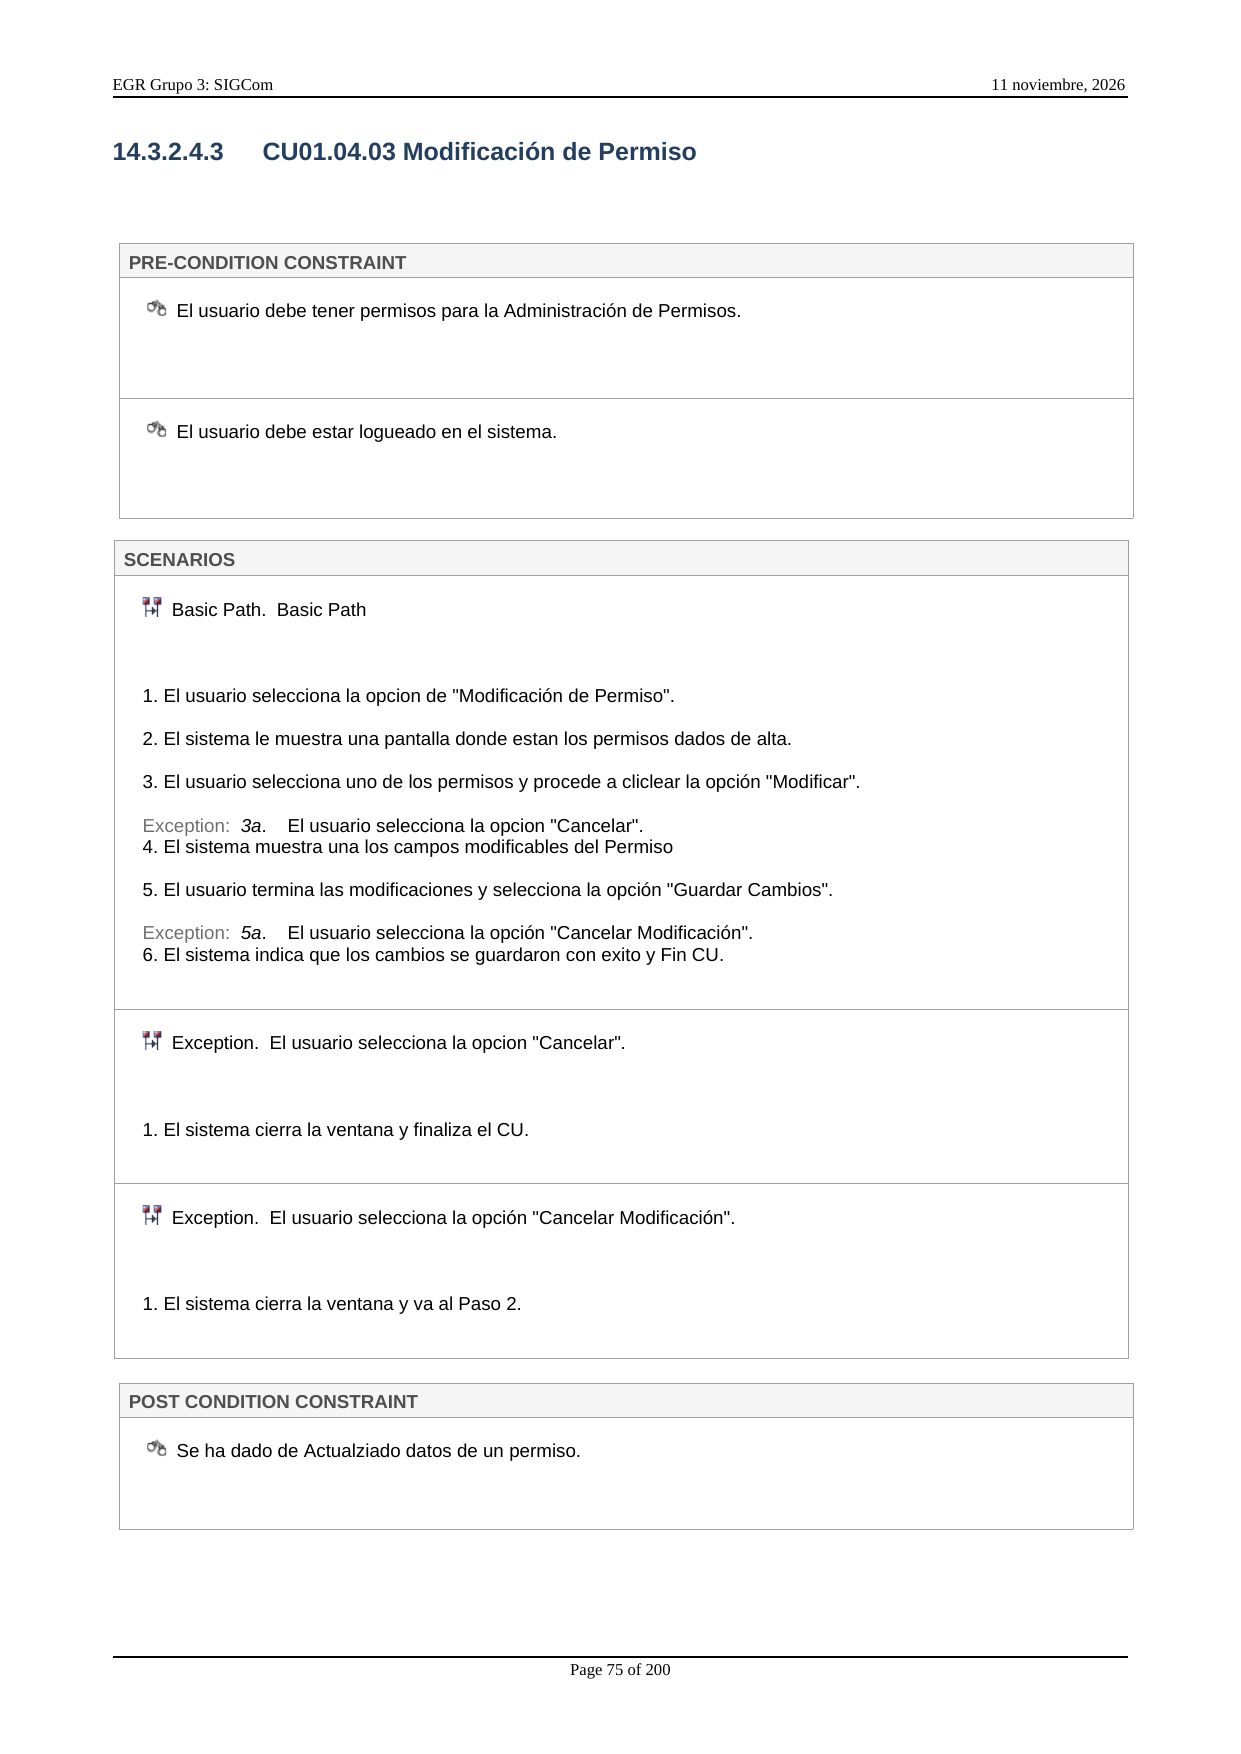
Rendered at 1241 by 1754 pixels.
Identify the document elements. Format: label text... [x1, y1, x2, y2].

picture [142, 597, 162, 617]
picture [147, 299, 167, 318]
table_header POST CONDITION CONSTRAINT [120, 1384, 1133, 1417]
table_cell El usuario debe tener permisos para la Administración de Permisos. [120, 278, 1133, 398]
picture [142, 1205, 162, 1225]
picture [142, 1031, 162, 1050]
table_cell Se ha dado de Actualziado datos de un permiso. [120, 1418, 1133, 1529]
table_cell Exception. El usuario selecciona la opcion "Cancelar". 1. El sistema cierra la ventana y finaliza el CU. [115, 1010, 1128, 1183]
table_cell Exception. El usuario selecciona la opción "Cancelar Modificación". 1. El sistema cierra la ventana y va al Paso 2. [115, 1184, 1128, 1358]
picture [147, 419, 167, 439]
table_cell Basic Path. Basic Path 1. El usuario selecciona la opcion de "Modificación de Permiso". 2. El sistema le muestra una pantalla donde estan los permisos dados de alta. 3. El usuario selecciona uno de los permisos y procede a cliclear la opción "Modificar". Exception: 3a. El usuario selecciona la opcion "Cancelar". 4. El sistema muestra una los campos modificables del Permiso 5. El usuario termina las modificaciones y selecciona la opción "Guardar Cambios". Exception: 5a. El usuario selecciona la opción "Cancelar Modificación". 6. El sistema indica que los cambios se guardaron con exito y Fin CU. [115, 576, 1128, 1008]
table_header PRE-CONDITION CONSTRAINT [120, 244, 1133, 277]
subtitle CU01.04.03 Modificación de Permiso [112, 136, 1128, 165]
picture [147, 1438, 167, 1458]
table_cell El usuario debe estar logueado en el sistema. [120, 399, 1133, 518]
table_header SCENARIOS [115, 541, 1128, 575]
